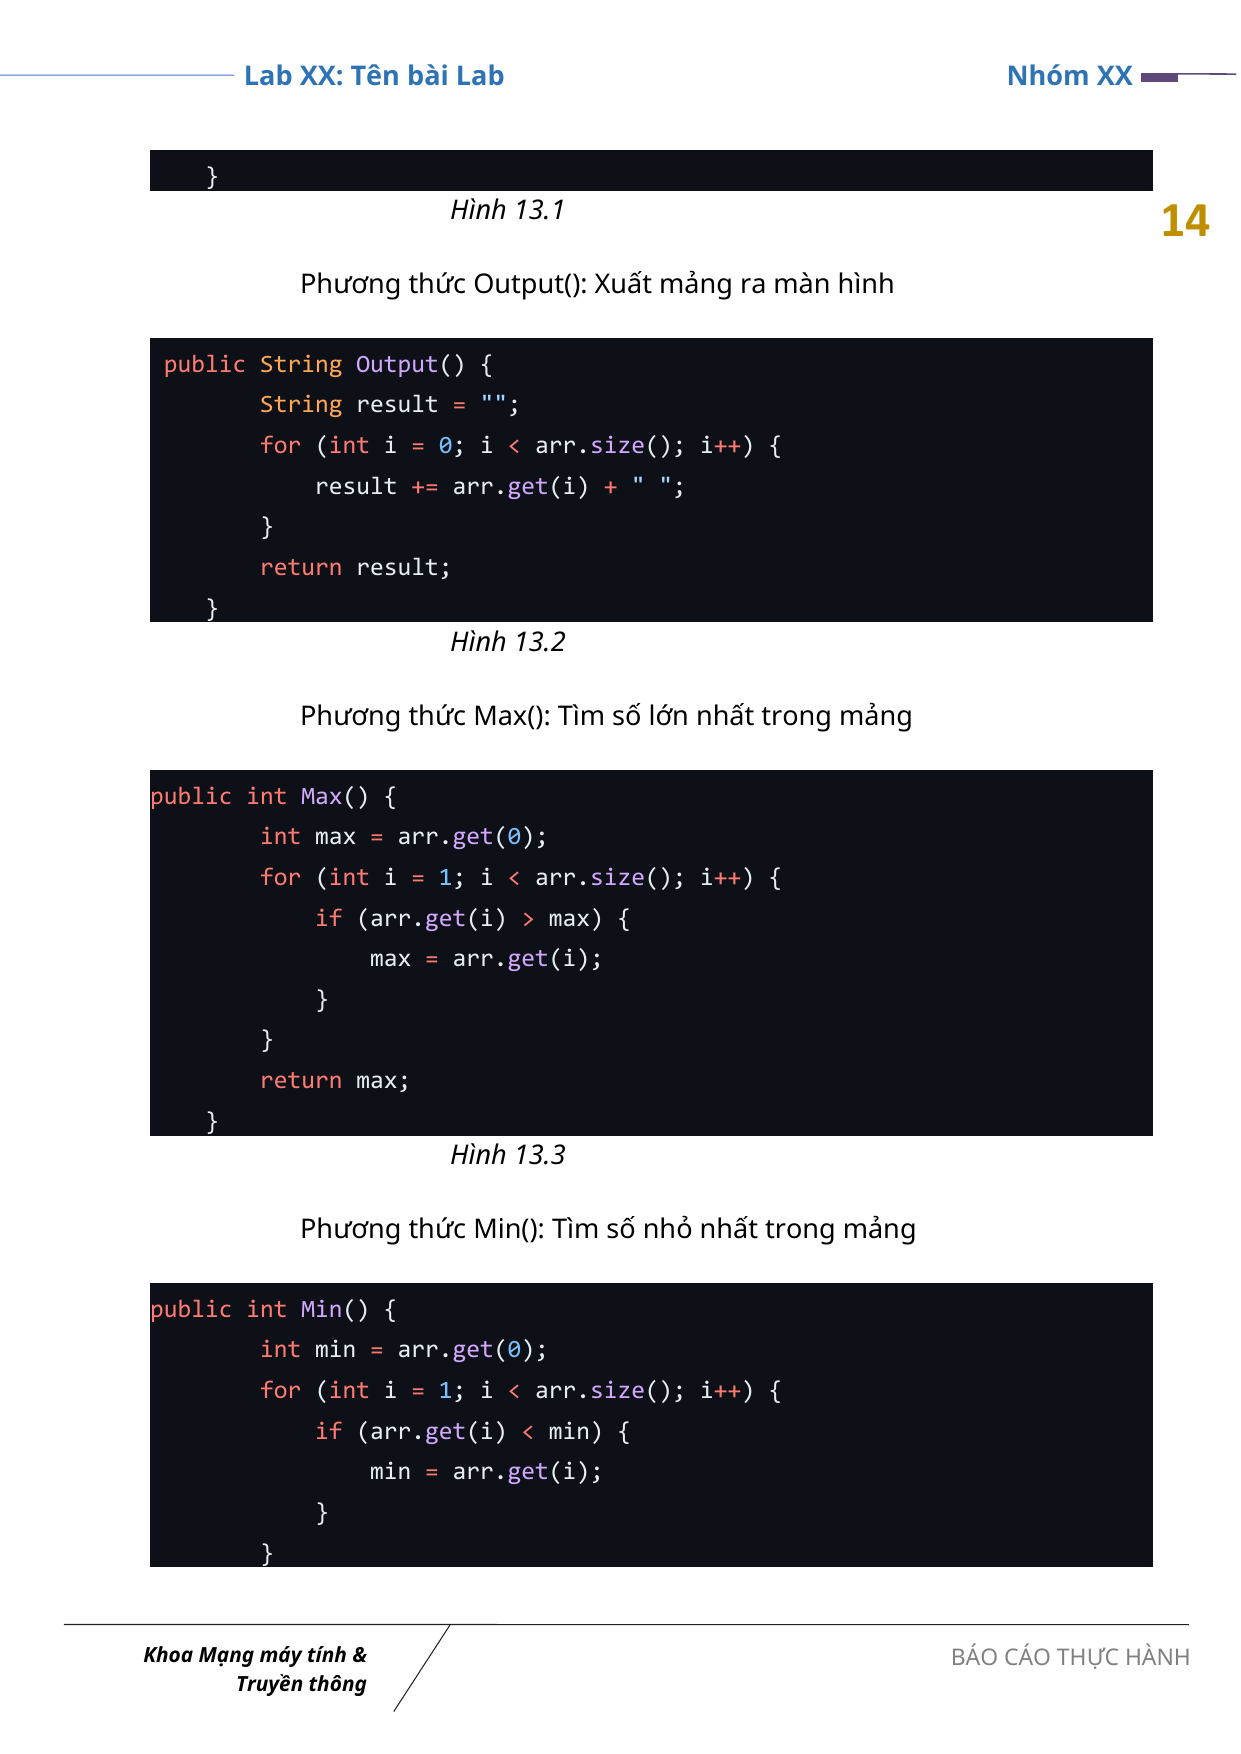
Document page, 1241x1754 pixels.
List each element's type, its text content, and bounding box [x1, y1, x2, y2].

text Phương thức Output(): Xuất mảng ra màn hình [150, 264, 1153, 301]
text return result; [150, 541, 1153, 582]
text public int Min() { [150, 1283, 1153, 1324]
text Hình 13.1 [150, 191, 1153, 227]
text int min = arr.get(0); [150, 1324, 1153, 1364]
text int max = arr.get(0); [150, 811, 1153, 851]
text public int Max() { [150, 770, 1153, 811]
text Phương thức Max(): Tìm số lớn nhất trong mảng [150, 696, 1153, 733]
text } [150, 582, 1153, 622]
text public String Output() { [150, 338, 1153, 379]
text } [150, 501, 1153, 541]
text String result = ""; [150, 379, 1153, 419]
text for (int i = 1; i < arr.size(); i++) { [150, 1364, 1153, 1405]
text } [150, 1095, 1153, 1136]
text Hình 13.2 [150, 622, 1153, 659]
text for (int i = 0; i < arr.size(); i++) { [150, 419, 1153, 460]
text max = arr.get(i); [150, 932, 1153, 973]
text } [150, 1527, 1153, 1567]
text } [150, 973, 1153, 1014]
text Hình 13.3 [150, 1136, 1153, 1172]
text } [150, 1014, 1153, 1054]
text result += arr.get(i) + " "; [150, 460, 1153, 501]
text Phương thức Min(): Tìm số nhỏ nhất trong mảng [150, 1209, 1153, 1246]
text return max; [150, 1054, 1153, 1095]
text if (arr.get(i) < min) { [150, 1405, 1153, 1446]
text min = arr.get(i); [150, 1446, 1153, 1486]
text if (arr.get(i) > max) { [150, 892, 1153, 932]
text for (int i = 1; i < arr.size(); i++) { [150, 851, 1153, 892]
text } [150, 150, 1153, 191]
text } [150, 1486, 1153, 1527]
